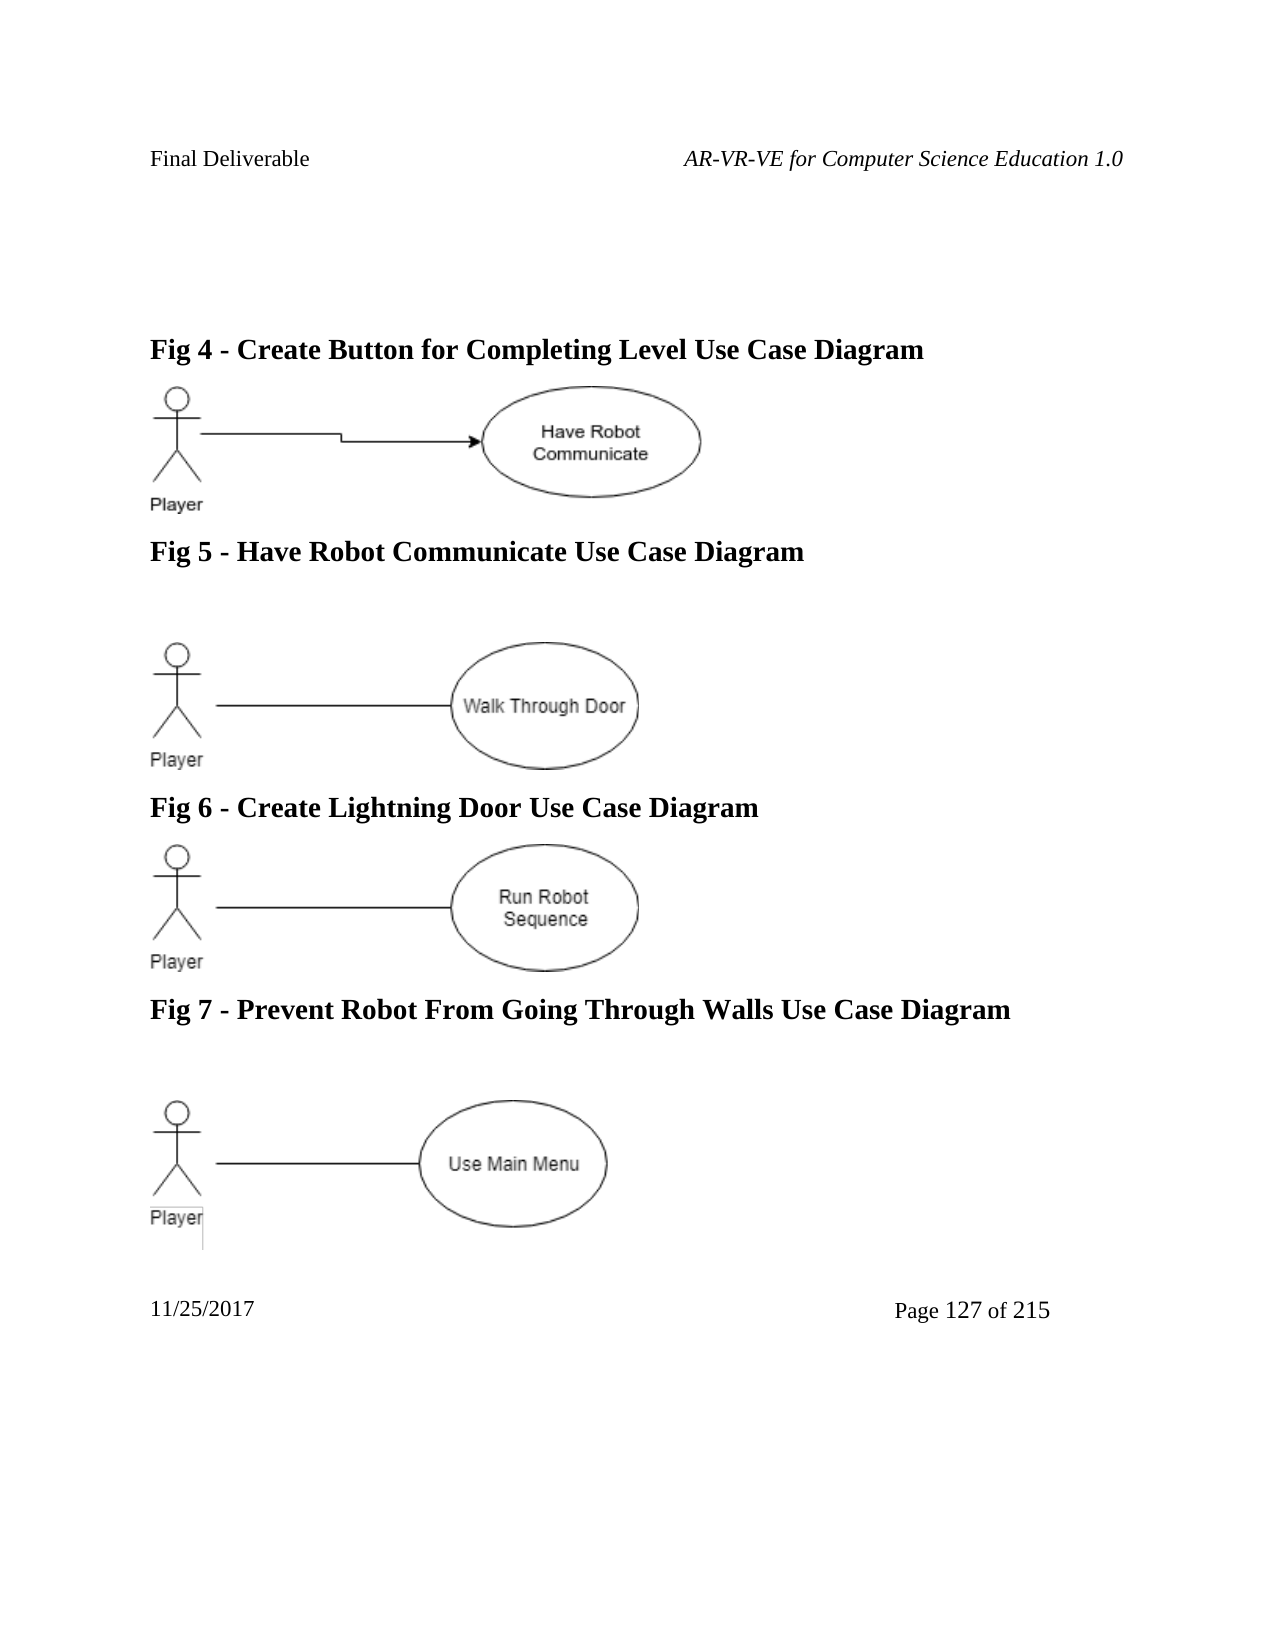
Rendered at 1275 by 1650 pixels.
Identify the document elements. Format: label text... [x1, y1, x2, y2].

picture [150, 1100, 608, 1250]
picture [150, 642, 639, 770]
text Fig 5 - Have Robot Communicate Use Case Diagram [150, 534, 1125, 568]
picture [150, 844, 639, 972]
text Fig 7 - Prevent Robot From Going Through Walls Use Case Diagram [150, 992, 1125, 1026]
picture [150, 386, 702, 514]
text Fig 4 - Create Button for Completing Level Use Case Diagram [150, 332, 1125, 366]
text Fig 6 - Create Lightning Door Use Case Diagram [150, 790, 1125, 824]
